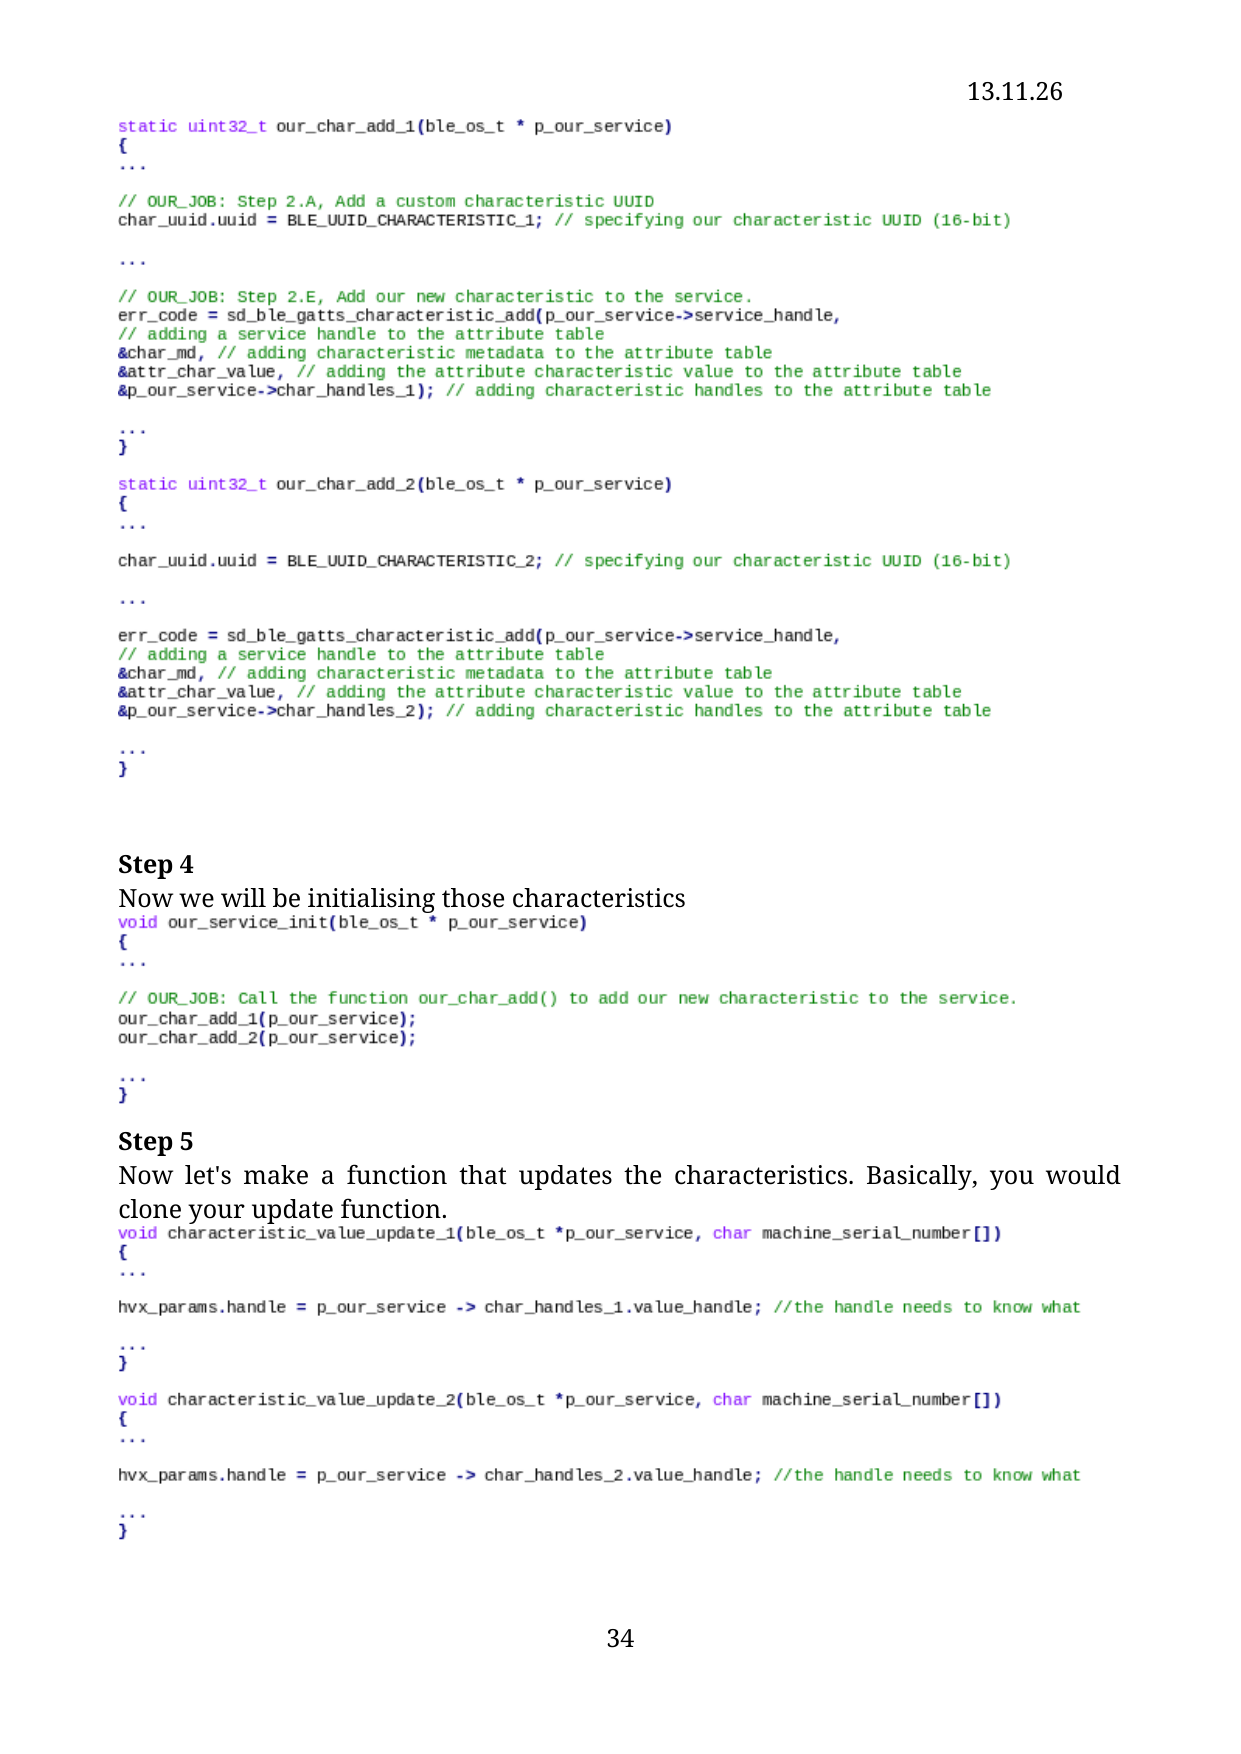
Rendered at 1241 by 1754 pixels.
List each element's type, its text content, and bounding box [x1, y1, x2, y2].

text Now we will be initialising those characteristics [118, 881, 1122, 914]
text Step 5 [118, 1123, 1122, 1157]
text Step 4 [118, 846, 1122, 881]
text Now let's make a function that updates the characteristics. Basically, you would clone your update function. [118, 1157, 1122, 1225]
